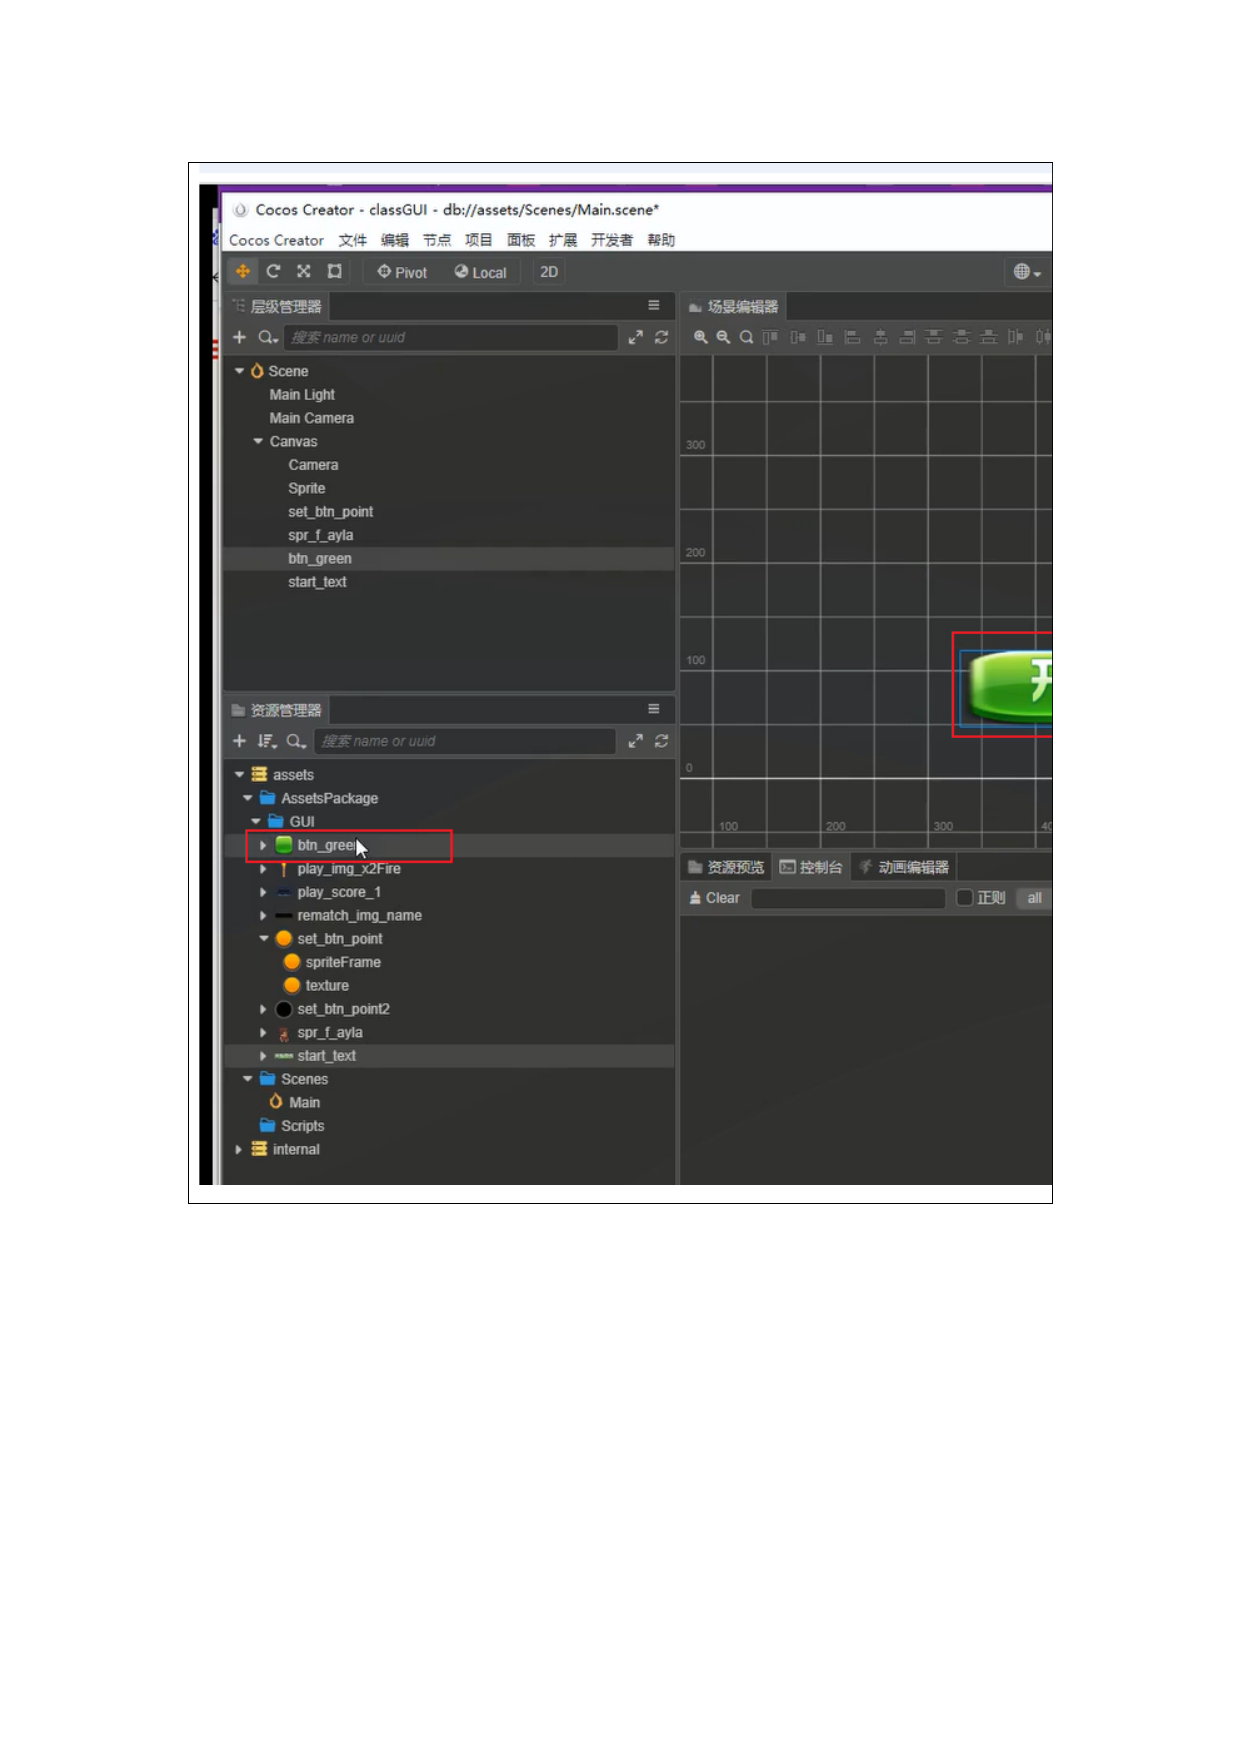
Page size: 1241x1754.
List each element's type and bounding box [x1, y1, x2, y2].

table_header [189, 163, 1052, 1203]
picture [199, 163, 1053, 1185]
